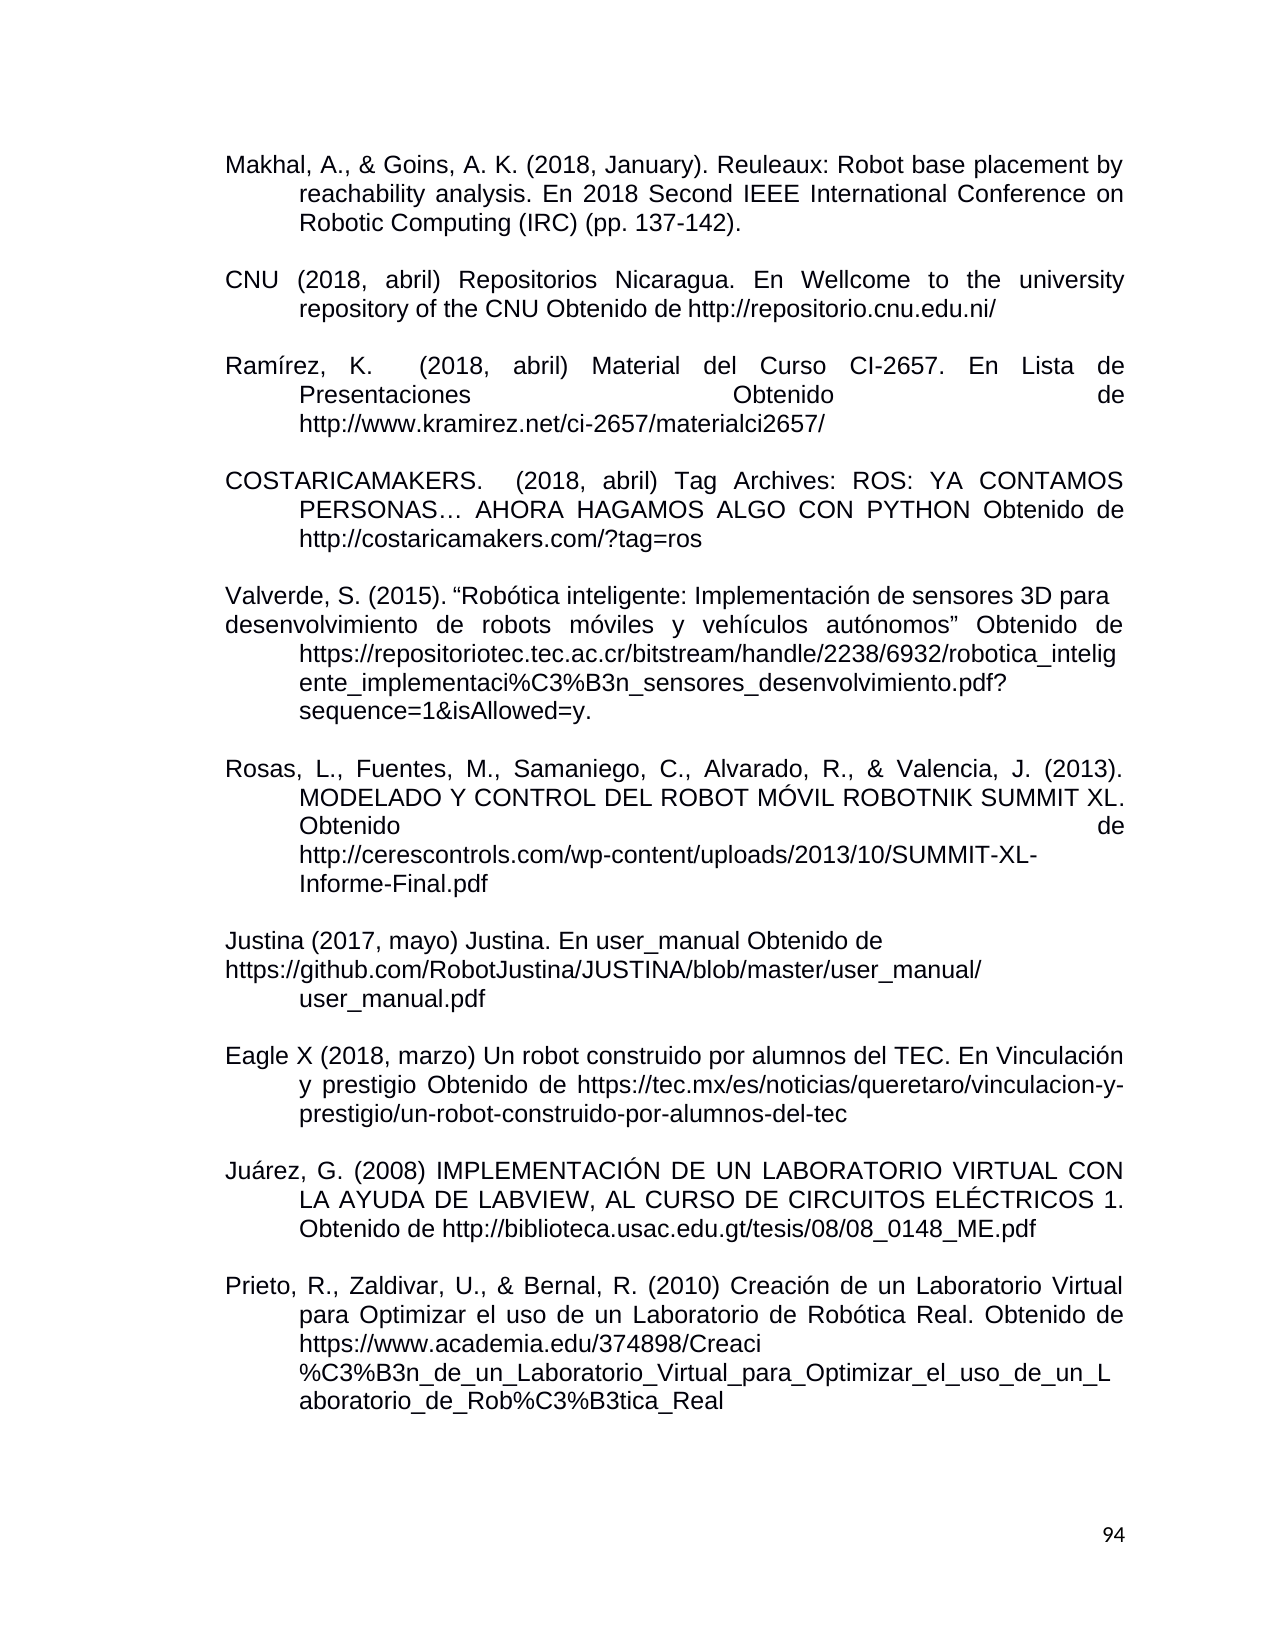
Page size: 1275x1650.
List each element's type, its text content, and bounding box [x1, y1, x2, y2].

text Justina (2017, mayo) Justina. En user_manual Obtenido de [225, 926, 1125, 955]
text Ramírez, K. (2018, abril) Material del Curso CI-2657. En Lista de Presentaciones Obtenido de http://www.kramirez.net/ci-2657/materialci2657/ [225, 351, 1125, 438]
text Prieto, R., Zaldivar, U., & Bernal, R. (2010) Creación de un Laboratorio Virtual para Optimizar el uso de un Laboratorio de Robótica Real. Obtenido de https://www.academia.edu/374898/Creaci%C3%B3n_de_un_Laboratorio_Virtual_para_Optimizar_el_uso_de_un_Laboratorio_de_Rob%C3%B3tica_Real [225, 1271, 1125, 1415]
text desenvolvimiento de robots móviles y vehículos autónomos” Obtenido de https://repositoriotec.tec.ac.cr/bitstream/handle/2238/6932/robotica_inteligente_implementaci%C3%B3n_sensores_desenvolvimiento.pdf?sequence=1&isAllowed=y. [225, 610, 1125, 725]
text Eagle X (2018, marzo) Un robot construido por alumnos del TEC. En Vinculación y prestigio Obtenido de https://tec.mx/es/noticias/queretaro/vinculacion-y-prestigio/un-robot-construido-por-alumnos-del-tec [225, 1041, 1125, 1128]
text Juárez, G. (2008) IMPLEMENTACIÓN DE UN LABORATORIO VIRTUAL CON LA AYUDA DE LABVIEW, AL CURSO DE CIRCUITOS ELÉCTRICOS 1. Obtenido de http://biblioteca.usac.edu.gt/tesis/08/08_0148_ME.pdf [225, 1156, 1125, 1243]
text Rosas, L., Fuentes, M., Samaniego, C., Alvarado, R., & Valencia, J. (2013). MODELADO Y CONTROL DEL ROBOT MÓVIL ROBOTNIK SUMMIT XL. Obtenido de http://cerescontrols.com/wp-content/uploads/2013/10/SUMMIT-XL-Informe-Final.pdf [225, 754, 1125, 898]
text Makhal, A., & Goins, A. K. (2018, January). Reuleaux: Robot base placement by reachability analysis. En 2018 Second IEEE International Conference on Robotic Computing (IRC) (pp. 137-142). [225, 150, 1125, 236]
text COSTARICAMAKERS. (2018, abril) Tag Archives: ROS: YA CONTAMOS PERSONAS… AHORA HAGAMOS ALGO CON PYTHON Obtenido de http://costaricamakers.com/?tag=ros [225, 466, 1125, 553]
text Valverde, S. (2015). “Robótica inteligente: Implementación de sensores 3D para [225, 581, 1125, 610]
text CNU (2018, abril) Repositorios Nicaragua. En Wellcome to the university repository of the CNU Obtenido de http://repositorio.cnu.edu.ni/ [225, 265, 1125, 323]
text https://github.com/RobotJustina/JUSTINA/blob/master/user_manual/user_manual.pdf [225, 955, 1125, 1013]
